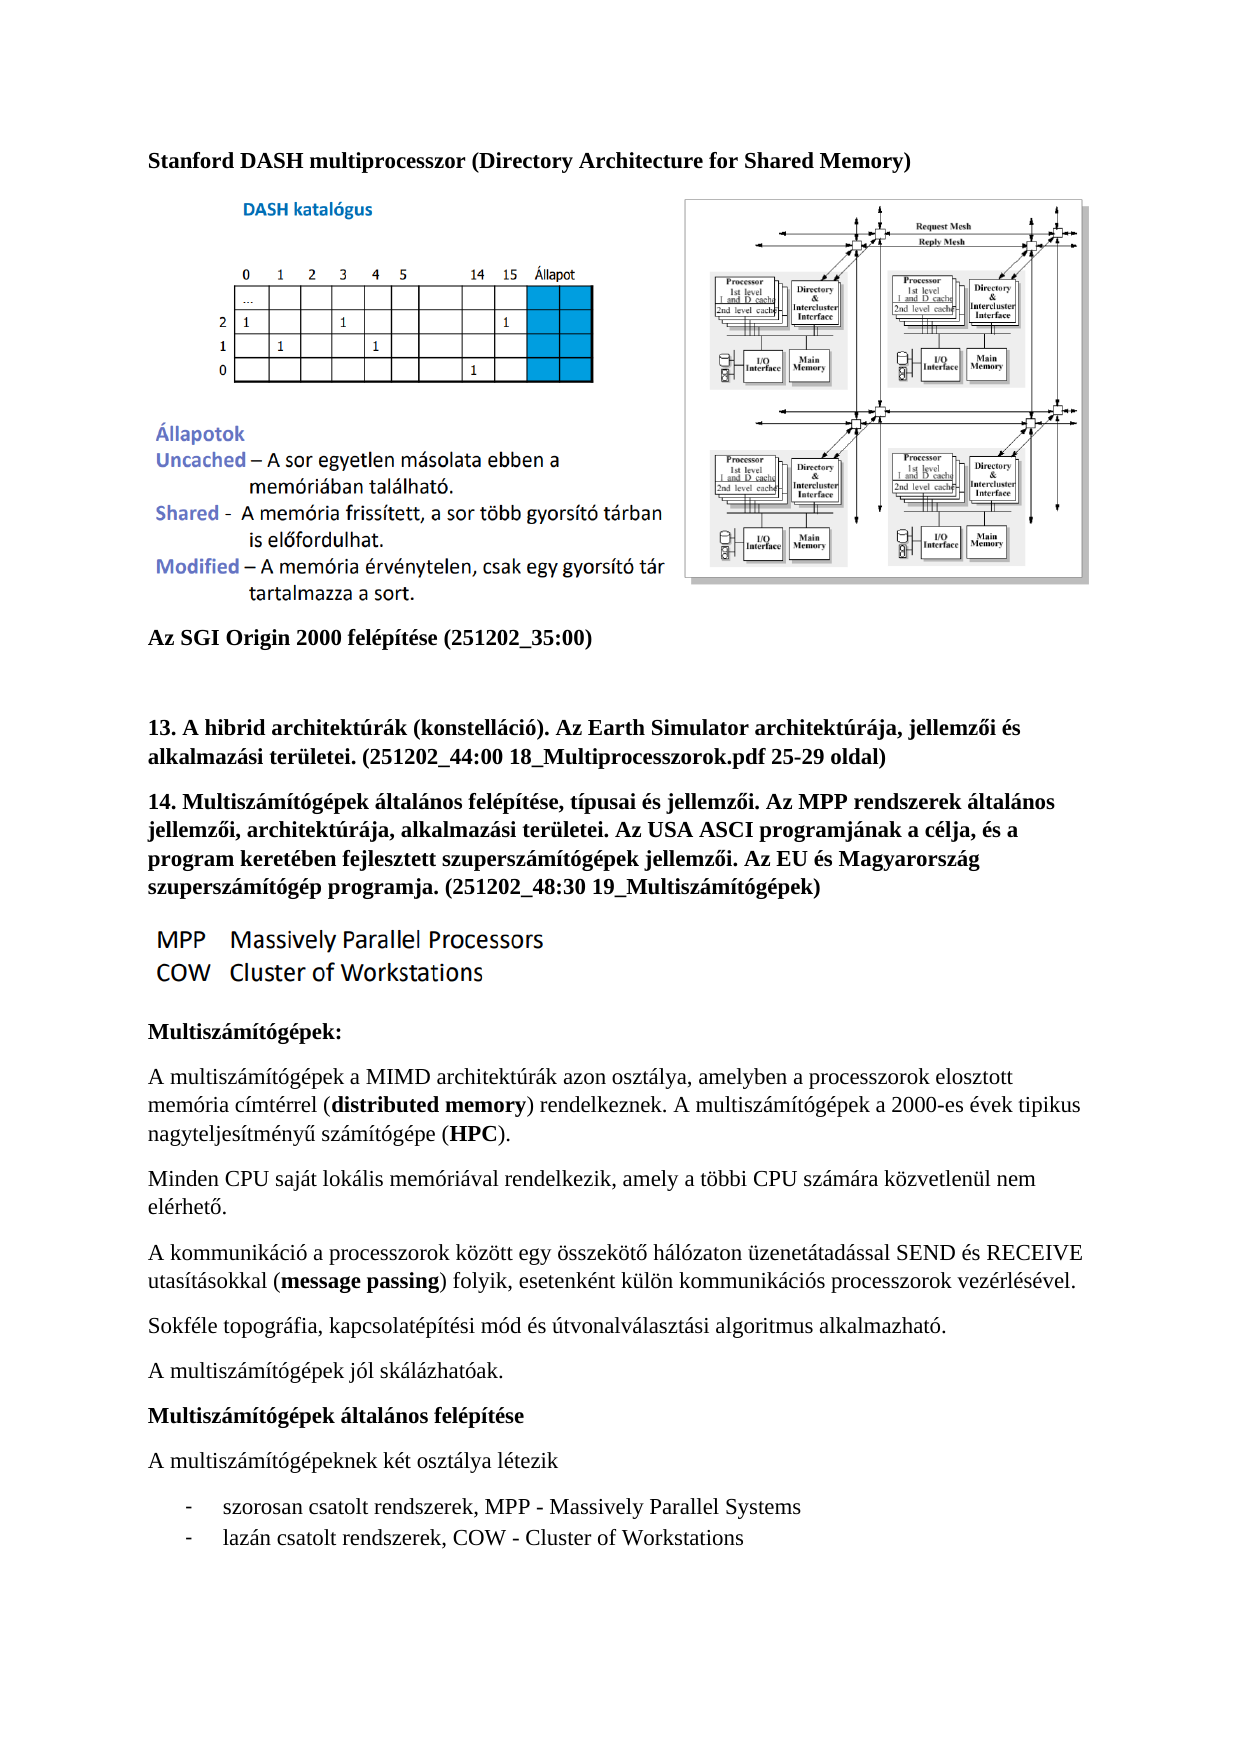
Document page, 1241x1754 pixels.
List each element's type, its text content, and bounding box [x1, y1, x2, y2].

text 13. A hibrid architektúrák (konstelláció). Az Earth Simulator architektúrája, jellemzői és alkalmazási területei. (251202_44:00 18_Multiprocesszorok.pdf 25-29 oldal) [148, 714, 1093, 769]
text Sokféle topográfia, kapcsolatépítési mód és útvonalválasztási algoritmus alkalmazható. [148, 1312, 1093, 1338]
text A multiszámítógépeknek két osztálya létezik [148, 1447, 1093, 1474]
text A kommunikáció a processzorok között egy összekötő hálózaton üzenetátadással SEND és RECEIVE utasításokkal (message passing) folyik, esetenként külön kommunikációs processzorok vezérlésével. [148, 1238, 1093, 1293]
text Stanford DASH multiprocesszor (Directory Architecture for Shared Memory) [148, 148, 1093, 174]
list szorosan csatolt rendszerek, MPP - Massively Parallel Systems [185, 1492, 1093, 1521]
picture [147, 918, 561, 999]
text Multiszámítógépek: [148, 1018, 1093, 1044]
text Az SGI Origin 2000 felépítése (251202_35:00) [148, 624, 1093, 651]
text 14. Multiszámítógépek általános felépítése, típusai és jellemzői. Az MPP rendszerek általános jellemzői, architektúrája, alkalmazási területei. Az USA ASCI programjának a célja, és a program keretében fejlesztett szuperszámítógépek jellemzői. Az EU és Magyarország szuperszámítógép programja. (251202_48:30 19_Multiszámítógépek) [148, 788, 1093, 900]
list lazán csatolt rendszerek, COW - Cluster of Workstations [185, 1523, 1093, 1551]
picture [147, 192, 1093, 606]
text A multiszámítógépek a MIMD architektúrák azon osztálya, amelyben a processzorok elosztott memória címtérrel (distributed memory) rendelkeznek. A multiszámítógépek a 2000-es évek tipikus nagyteljesítményű számítógépe (HPC). [148, 1063, 1093, 1146]
text A multiszámítógépek jól skálázhatóak. [148, 1357, 1093, 1383]
text Minden CPU saját lokális memóriával rendelkezik, amely a többi CPU számára közvetlenül nem elérhető. [148, 1165, 1093, 1220]
text Multiszámítógépek általános felépítése [148, 1402, 1093, 1429]
